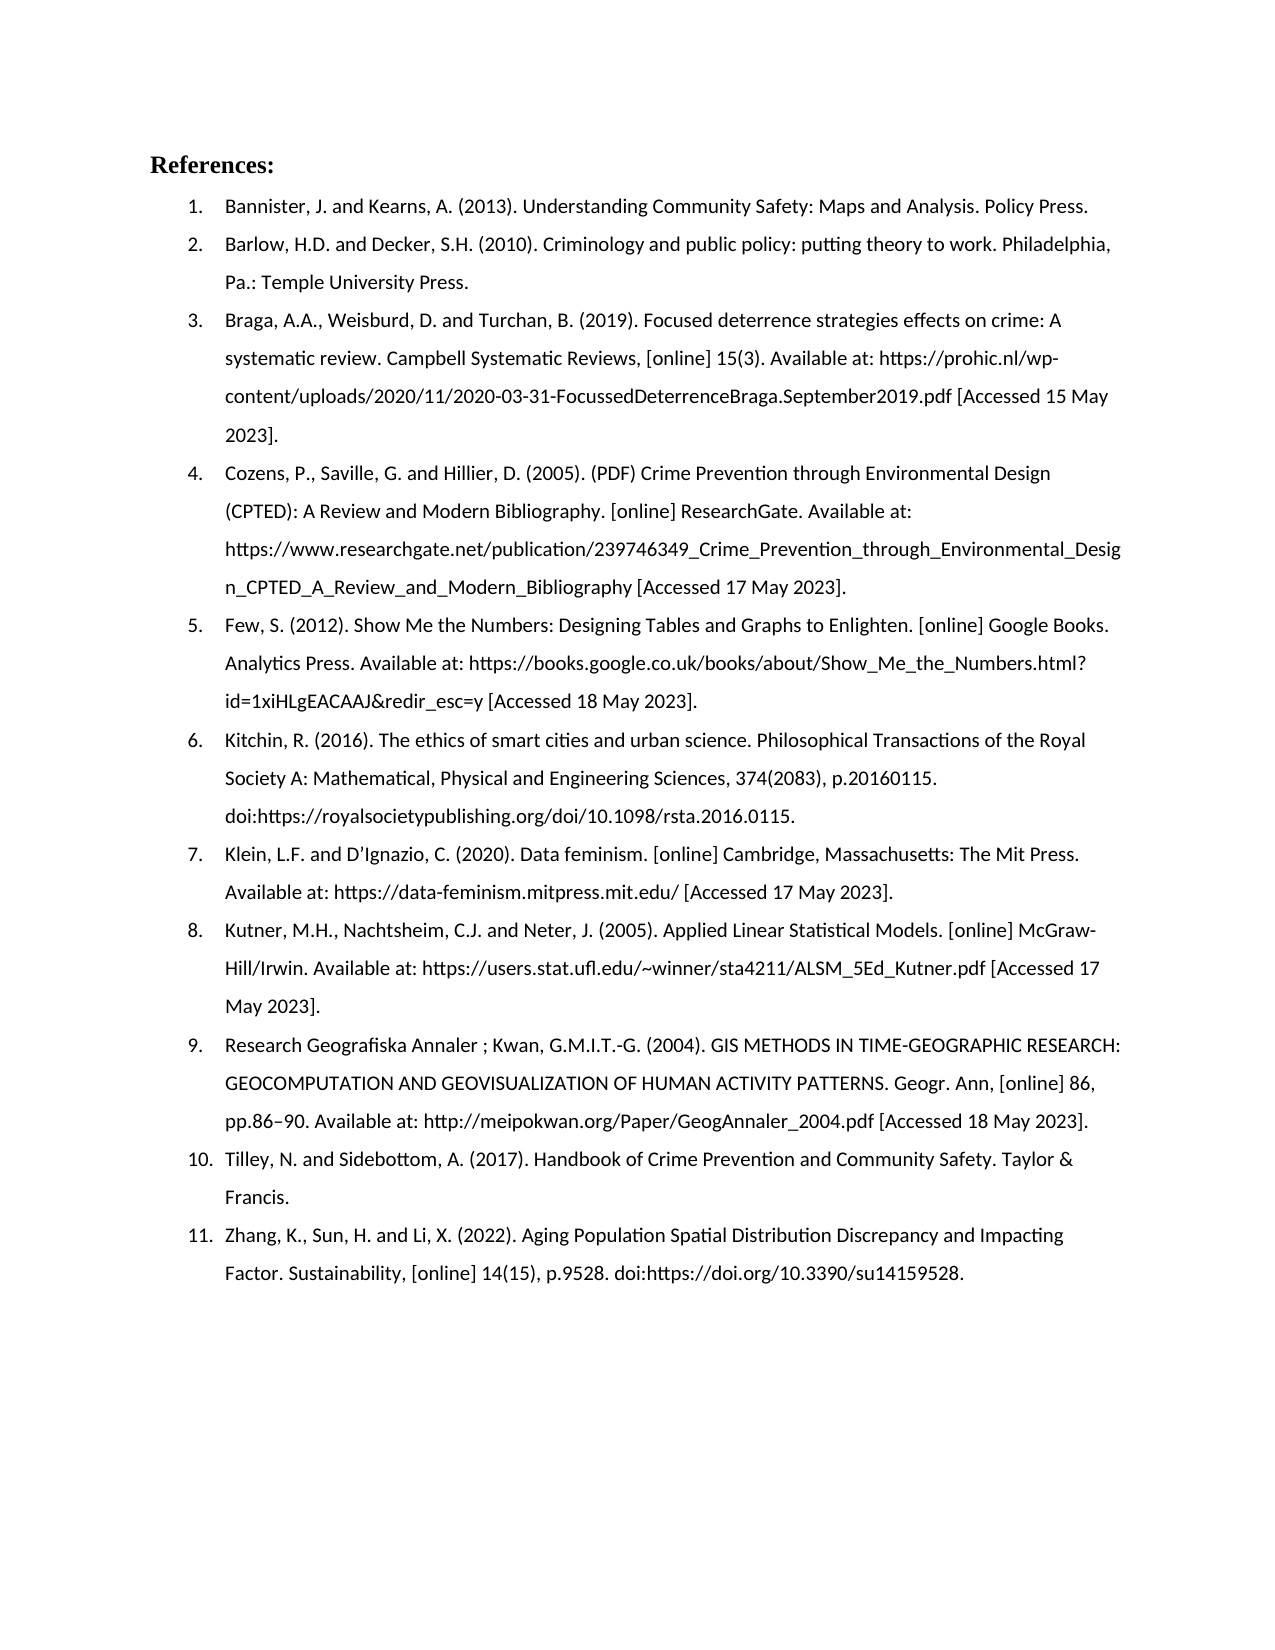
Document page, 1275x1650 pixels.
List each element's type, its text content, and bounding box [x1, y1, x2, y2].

list Zhang, K., Sun, H. and Li, X. (2022). Aging Population Spatial Distribution Discrepancy and Impacting Factor. Sustainability, [online] 14(15), p.9528. doi:https://doi.org/10.3390/su14159528. [187, 1222, 1125, 1286]
list Few, S. (2012). Show Me the Numbers: Designing Tables and Graphs to Enlighten. [online] Google Books. Analytics Press. Available at: https://books.google.co.uk/books/about/Show_Me_the_Numbers.html?id=1xiHLgEACAAJ&redir_esc=y [Accessed 18 May 2023]. [187, 612, 1125, 714]
list Cozens, P., Saville, G. and Hillier, D. (2005). (PDF) Crime Prevention through Environmental Design (CPTED): A Review and Modern Bibliography. [online] ResearchGate. Available at: https://www.researchgate.net/publication/239746349_Crime_Prevention_through_Environmental_Design_CPTED_A_Review_and_Modern_Bibliography [Accessed 17 May 2023]. [187, 460, 1125, 600]
list Tilley, N. and Sidebottom, A. (2017). Handbook of Crime Prevention and Community Safety. Taylor & Francis. [187, 1146, 1125, 1210]
list Research Geografiska Annaler ; Kwan, G.M.I.T.-G. (2004). GIS METHODS IN TIME-GEOGRAPHIC RESEARCH: GEOCOMPUTATION AND GEOVISUALIZATION OF HUMAN ACTIVITY PATTERNS. Geogr. Ann, [online] 86, pp.86–90. Available at: http://meipokwan.org/Paper/GeogAnnaler_2004.pdf [Accessed 18 May 2023]. [187, 1032, 1125, 1133]
list Kitchin, R. (2016). The ethics of smart cities and urban science. Philosophical Transactions of the Royal Society A: Mathematical, Physical and Engineering Sciences, 374(2083), p.20160115. doi:https://royalsocietypublishing.org/doi/10.1098/rsta.2016.0115. [187, 727, 1125, 828]
list Braga, A.A., Weisburd, D. and Turchan, B. (2019). Focused deterrence strategies effects on crime: A systematic review. Campbell Systematic Reviews, [online] 15(3). Available at: https://prohic.nl/wp-content/uploads/2020/11/2020-03-31-FocussedDeterrenceBraga.September2019.pdf [Accessed 15 May 2023]. [187, 307, 1125, 447]
subtitle References: [150, 150, 1125, 179]
list Kutner, M.H., Nachtsheim, C.J. and Neter, J. (2005). Applied Linear Statistical Models. [online] McGraw-Hill/Irwin. Available at: https://users.stat.ufl.edu/~winner/sta4211/ALSM_5Ed_Kutner.pdf [Accessed 17 May 2023]. [187, 917, 1125, 1019]
list Barlow, H.D. and Decker, S.H. (2010). Criminology and public policy: putting theory to work. Philadelphia, Pa.: Temple University Press. [187, 231, 1125, 295]
list Bannister, J. and Kearns, A. (2013). Understanding Community Safety: Maps and Analysis. Policy Press. [187, 193, 1125, 218]
list Klein, L.F. and D’Ignazio, C. (2020). Data feminism. [online] Cambridge, Massachusetts: The Mit Press. Available at: https://data-feminism.mitpress.mit.edu/ [Accessed 17 May 2023]. [187, 841, 1125, 905]
